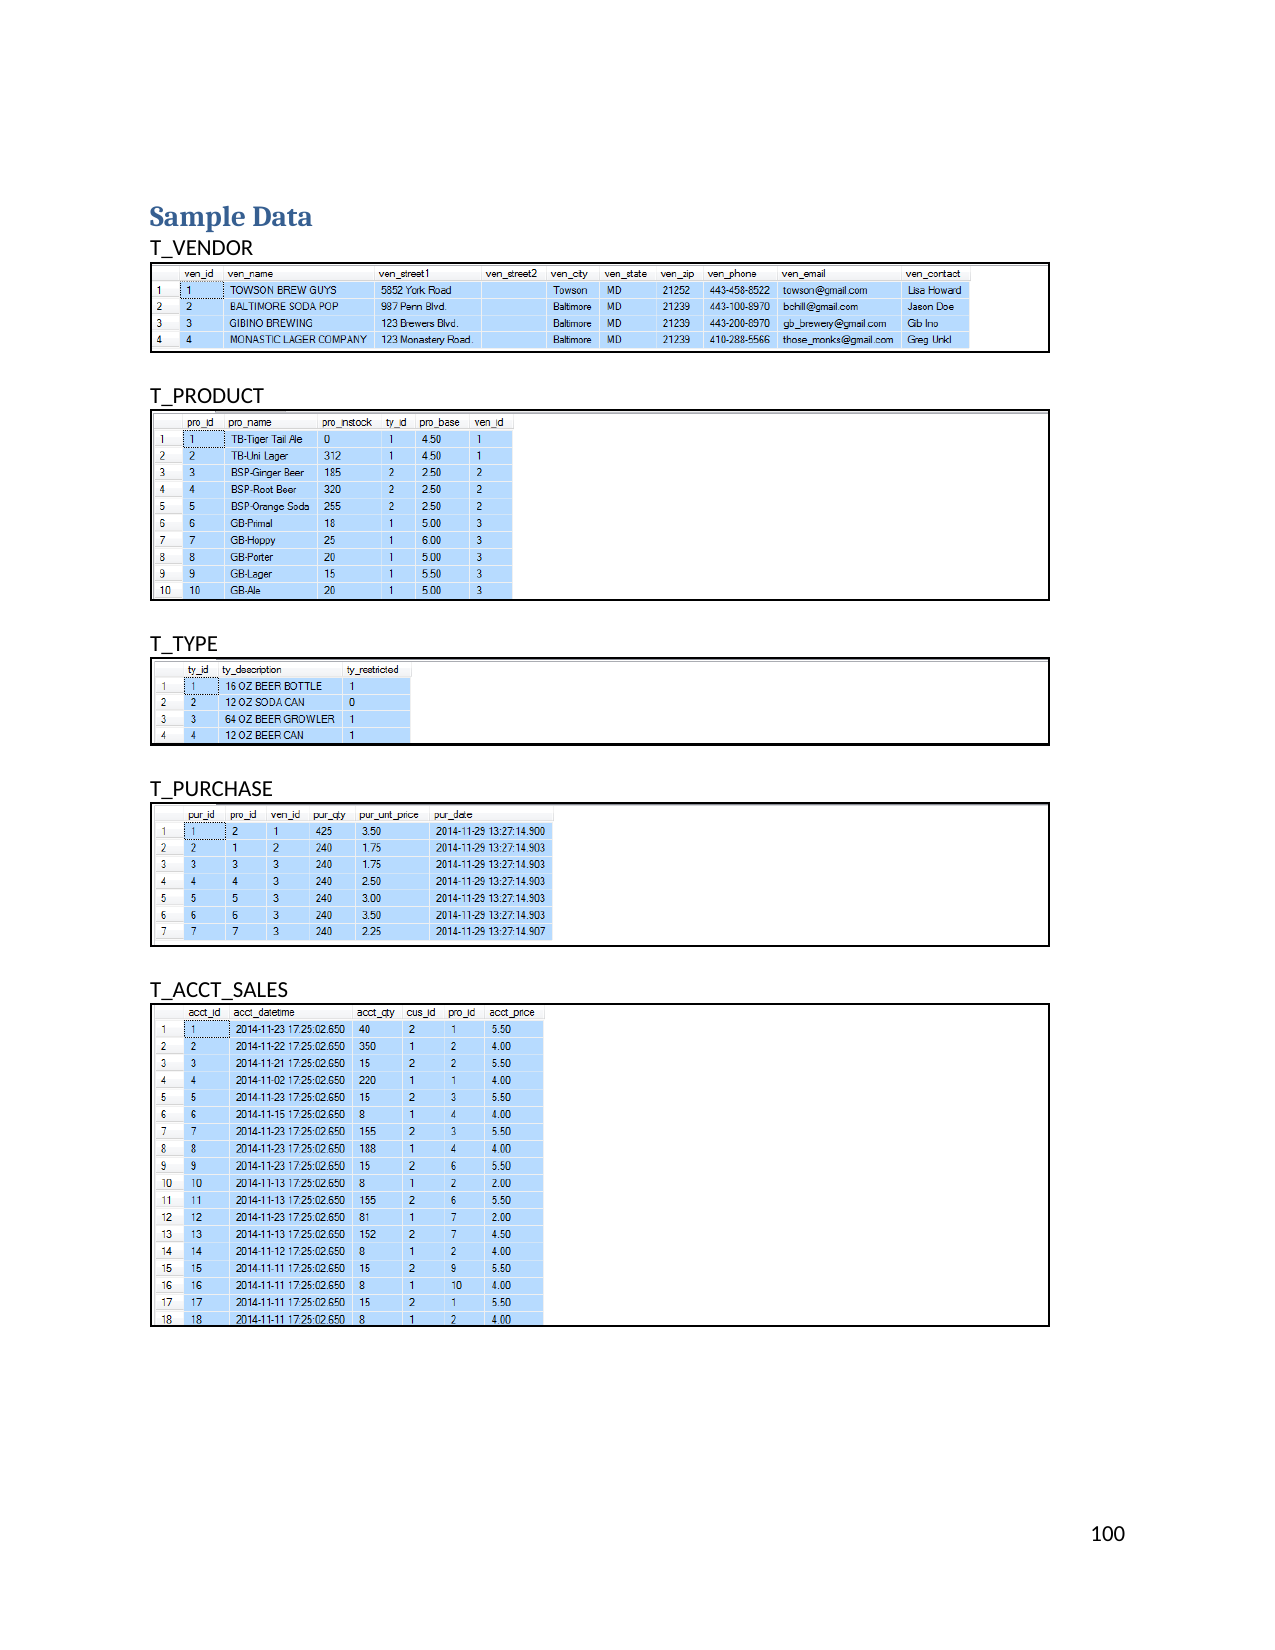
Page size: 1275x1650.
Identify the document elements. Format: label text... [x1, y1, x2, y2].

text T_PURCHASE [150, 774, 1125, 802]
text T_PRODUCT [150, 381, 1125, 409]
subtitle Sample Data [150, 200, 1125, 233]
picture [152, 264, 1048, 351]
text T_ACCT_SALES [150, 975, 1125, 1003]
picture [152, 411, 1048, 599]
picture [152, 659, 1048, 743]
text T_VENDOR [150, 233, 1125, 262]
picture [152, 804, 1048, 945]
text T_TYPE [150, 629, 1125, 657]
picture [152, 1005, 1048, 1325]
